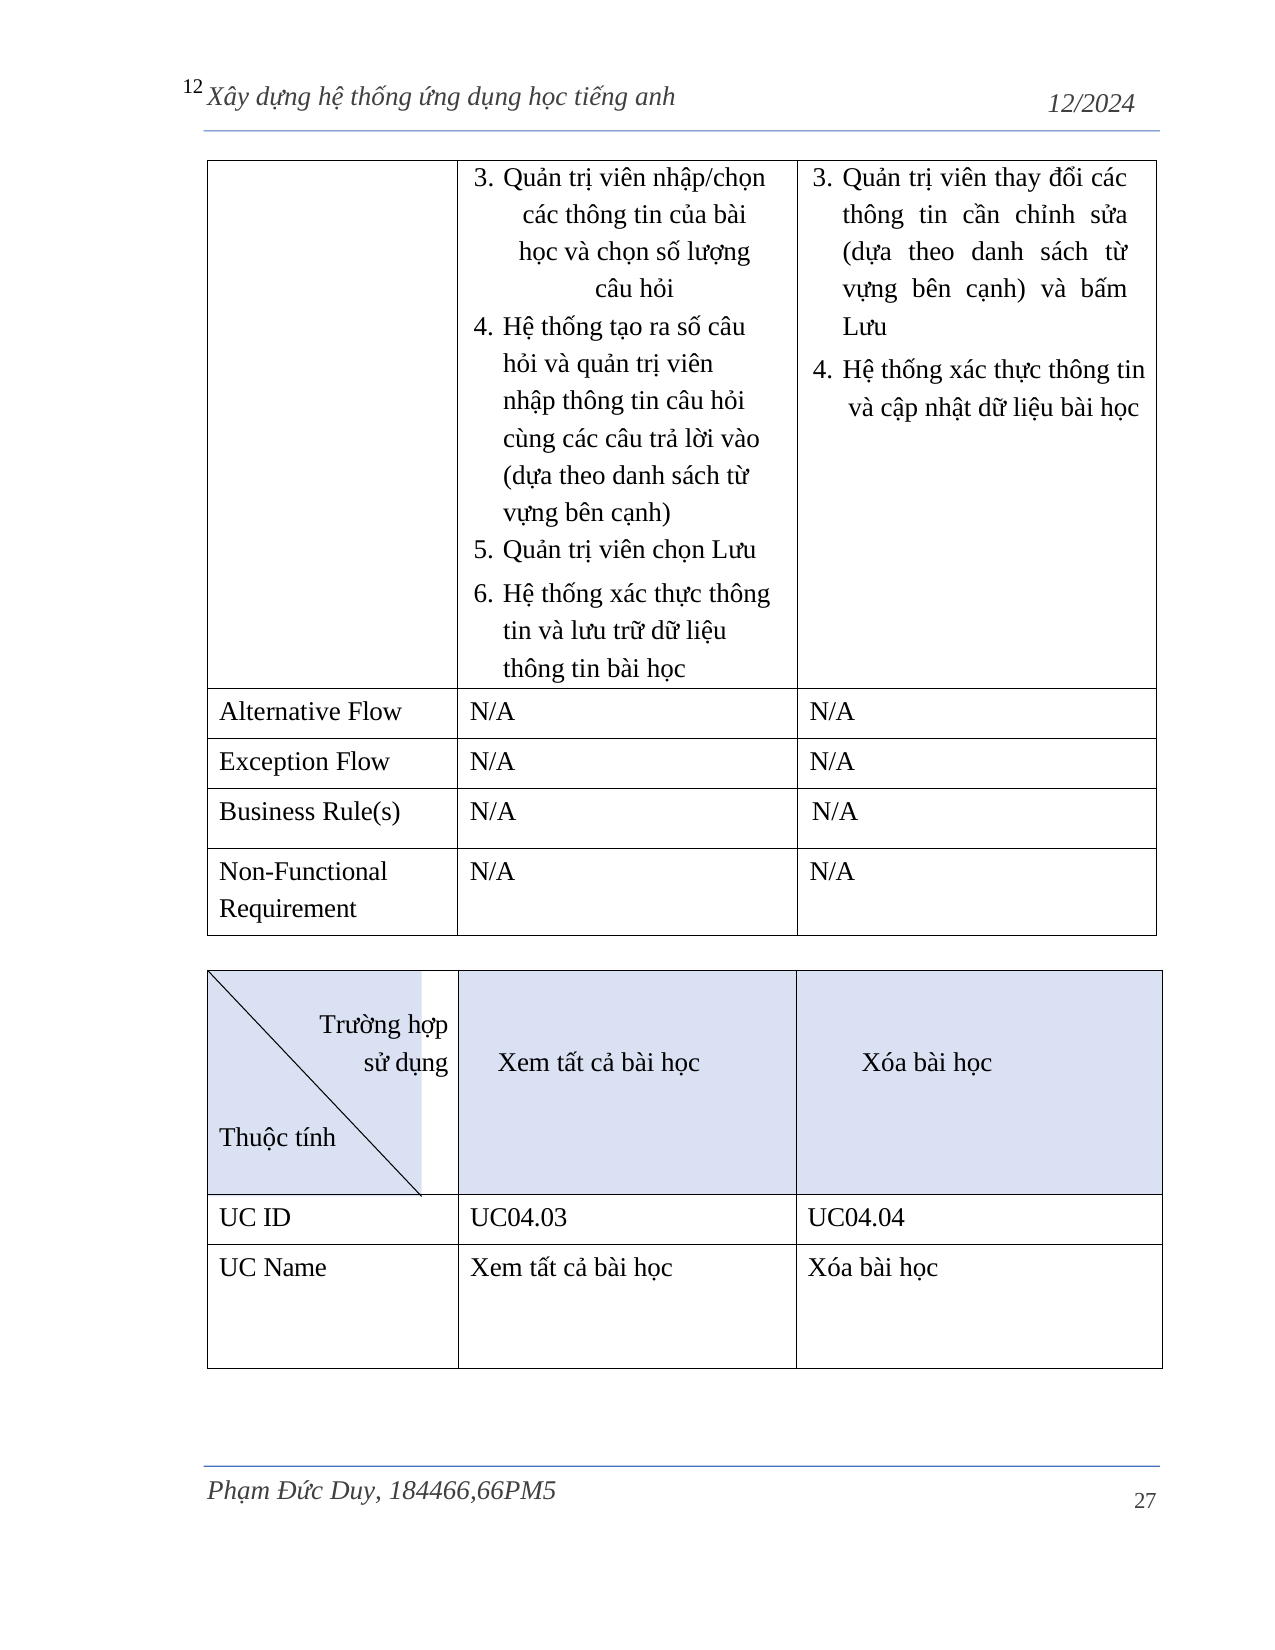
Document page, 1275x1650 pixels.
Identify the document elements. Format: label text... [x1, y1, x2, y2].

table_cell Xóa bài học [797, 1245, 1162, 1368]
table_header Xóa bài học [797, 971, 1162, 1194]
table_cell UC04.03 [459, 1195, 796, 1244]
table_cell N/A [458, 849, 797, 935]
table_cell Exception Flow [208, 739, 457, 788]
table_cell N/A [798, 689, 1156, 738]
table_header [208, 161, 457, 688]
table_cell Alternative Flow [208, 689, 457, 738]
table_cell Non-Functional Requirement [208, 849, 457, 935]
table_cell UC ID [208, 1195, 458, 1244]
table_header Quản trị viên nhập/chọn các thông tin của bài học và chọn số lượng câu hỏi Hệ thống tạo ra số câu hỏi và quản trị viên nhập thông tin câu hỏi cùng các câu trả lời vào (dựa theo danh sách từ vựng bên cạnh) Quản trị viên chọn Lưu Hệ thống xác thực thông tin và lưu trữ dữ liệu thông tin bài học [458, 161, 797, 688]
table_cell N/A [458, 739, 797, 788]
table_cell N/A [458, 689, 797, 738]
table_header Quản trị viên thay đổi các thông tin cần chỉnh sửa (dựa theo danh sách từ vựng bên cạnh) và bấm Lưu Hệ thống xác thực thông tin và cập nhật dữ liệu bài học [798, 161, 1156, 688]
table_cell N/A [798, 849, 1156, 935]
table_cell UC04.04 [797, 1195, 1162, 1244]
table_cell N/A [798, 789, 1156, 848]
table_cell N/A [798, 739, 1156, 788]
table_cell N/A [458, 789, 797, 848]
table_cell Business Rule(s) [208, 789, 457, 848]
table_cell Xem tất cả bài học [459, 1245, 796, 1368]
table_cell UC Name [208, 1245, 458, 1368]
table_header Xem tất cả bài học [459, 971, 796, 1194]
table_header Trường hợp sử dụng Thuộc tính [208, 971, 458, 1194]
